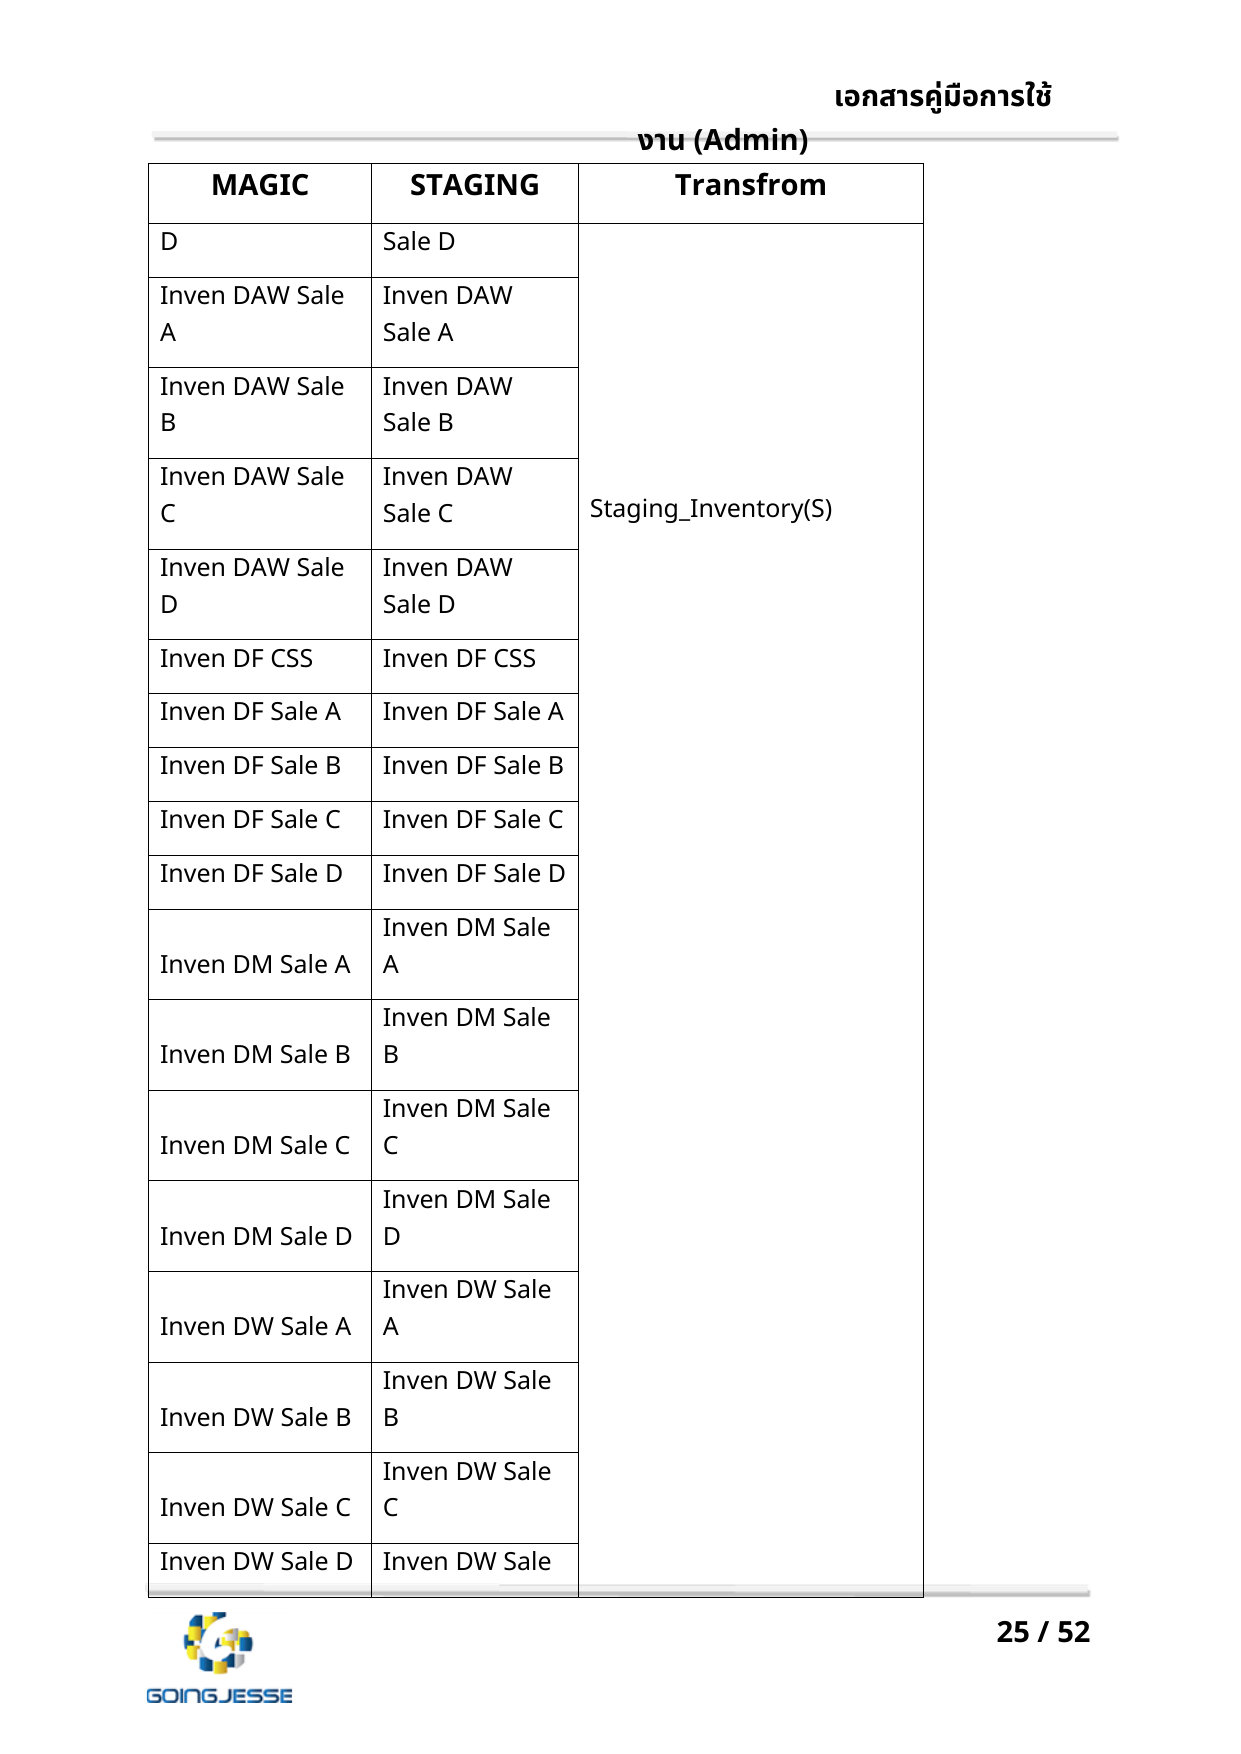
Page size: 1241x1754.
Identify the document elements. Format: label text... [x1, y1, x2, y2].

table_cell Inven DAW Sale A [372, 278, 578, 367]
table_cell Inven DW Sale D [372, 1544, 578, 1597]
table_cell Inven DAW Sale C [149, 459, 371, 548]
table_cell Inven DW Sale C [372, 1453, 578, 1543]
table_cell Inven DAW Sale D [149, 550, 371, 639]
table_cell Inven DF Sale C [372, 802, 578, 854]
table_cell Inven DW Sale B [372, 1363, 578, 1452]
table_cell Inven DW Sale C [149, 1453, 371, 1543]
table_cell Inven DAM Sale D [149, 224, 371, 277]
table_cell Inven DW Sale A [149, 1272, 371, 1362]
picture [146, 1612, 293, 1703]
table_cell Inven DAW Sale D [372, 550, 578, 639]
table_cell Inven DF Sale A [149, 694, 371, 747]
table_cell Inven DF Sale A [372, 694, 578, 747]
table_cell Inven DAW Sale C [372, 459, 578, 548]
table_cell Inven DF Sale D [149, 856, 371, 908]
table_cell Inven DM Sale B [372, 1000, 578, 1090]
table_cell Inven DF CSS [372, 640, 578, 693]
table_cell Inven DM Sale C [372, 1091, 578, 1180]
table_cell Inven DF Sale D [372, 856, 578, 908]
table_cell Inven DM Sale B [149, 1000, 371, 1090]
table_cell Inven DM Sale A [149, 910, 371, 999]
table_header MAGIC [149, 164, 371, 223]
table_cell Inven DM Sale A [372, 910, 578, 999]
table_cell Inven DW Sale A [372, 1272, 578, 1362]
table_cell Inven DF CSS [149, 640, 371, 693]
table_header Transfrom [579, 164, 923, 223]
table_cell Inven DM Sale D [149, 1181, 371, 1271]
table_cell Inven DF Sale B [149, 748, 371, 801]
table_cell Inven DAW Sale B [149, 368, 371, 458]
table_header STAGING [372, 164, 578, 223]
table_cell Inven DAM Sale D [372, 224, 578, 277]
table_cell Inven DAW Sale B [372, 368, 578, 458]
table_cell Inven DF Sale B [372, 748, 578, 801]
picture [143, 1582, 1096, 1599]
table_cell Inven DF Sale C [149, 802, 371, 854]
picture [579, 1582, 923, 1597]
table_cell Inven DM Sale D [372, 1181, 578, 1271]
table_cell Inven DW Sale D [149, 1544, 371, 1597]
table_cell Inven DAW Sale A [149, 278, 371, 367]
table_cell Inven DW Sale B [149, 1363, 371, 1452]
table_cell Inven DM Sale C [149, 1091, 371, 1180]
